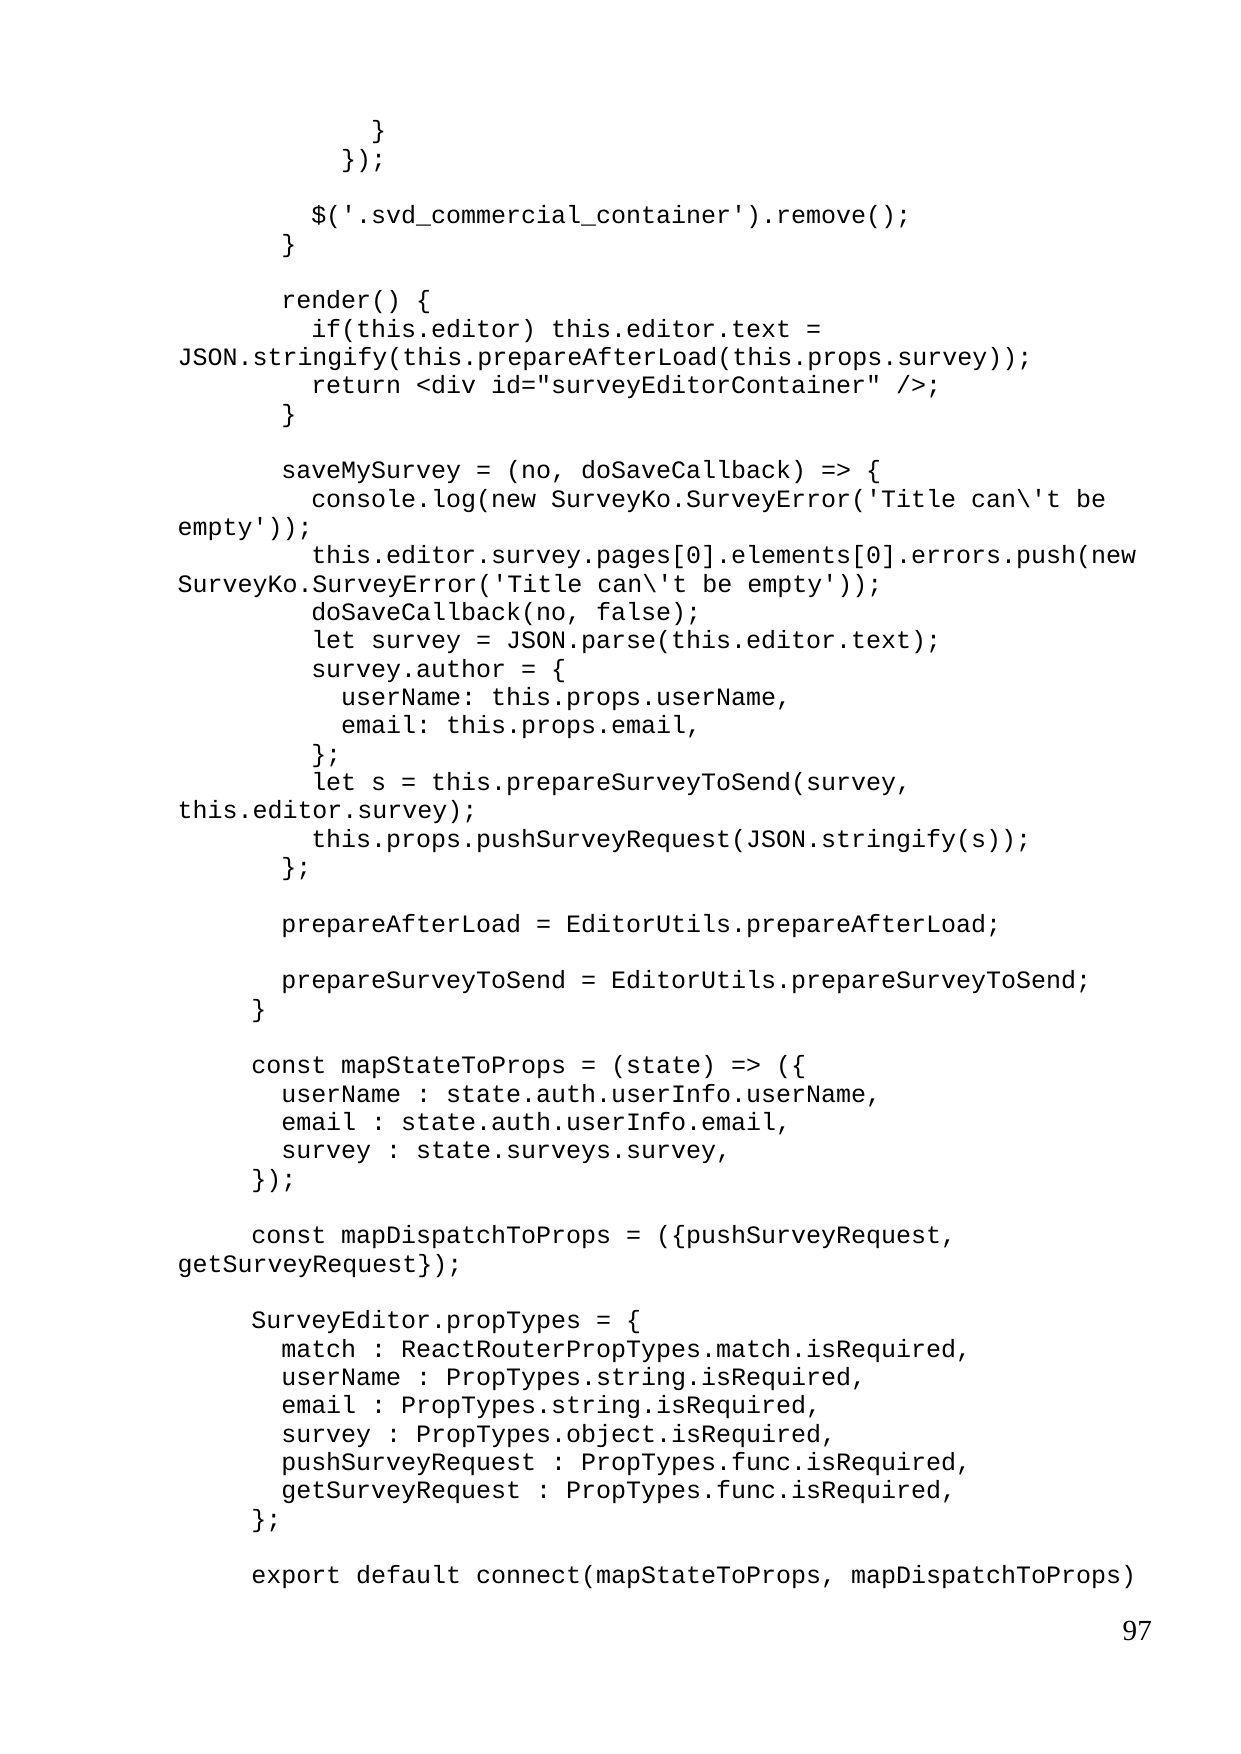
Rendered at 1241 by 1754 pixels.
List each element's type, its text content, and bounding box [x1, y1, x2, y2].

text render() { [177, 288, 1152, 316]
text let s = this.prepareSurveyToSend(survey, this.editor.survey); [177, 770, 1152, 826]
text email: this.props.email, [177, 713, 1152, 741]
text userName: this.props.userName, [177, 685, 1152, 713]
text }); [177, 146, 1152, 175]
text }); [177, 1166, 1152, 1195]
text this.props.pushSurveyRequest(JSON.stringify(s)); [177, 826, 1152, 855]
text const mapStateToProps = (state) => ({ [177, 1053, 1152, 1081]
text prepareSurveyToSend = EditorUtils.prepareSurveyToSend; [177, 968, 1152, 996]
text saveMySurvey = (no, doSaveCallback) => { [177, 458, 1152, 486]
text this.editor.survey.pages[0].elements[0].errors.push(new SurveyKo.SurveyError('Title can\'t be empty')); [177, 543, 1152, 600]
text email : PropTypes.string.isRequired, [177, 1393, 1152, 1421]
text $('.svd_commercial_container').remove(); [177, 203, 1152, 231]
text const mapDispatchToProps = ({pushSurveyRequest, getSurveyRequest}); [177, 1223, 1152, 1280]
text survey : state.surveys.survey, [177, 1138, 1152, 1166]
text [177, 1563, 1152, 1591]
text } [177, 231, 1152, 260]
text survey.author = { [177, 656, 1152, 685]
text prepareAfterLoad = EditorUtils.prepareAfterLoad; [177, 911, 1152, 940]
text userName : state.auth.userInfo.userName, [177, 1081, 1152, 1110]
text return <div id="surveyEditorContainer" />; [177, 373, 1152, 401]
text match : ReactRouterPropTypes.match.isRequired, [177, 1336, 1152, 1365]
text } [177, 118, 1152, 146]
text if(this.editor) this.editor.text = JSON.stringify(this.prepareAfterLoad(this.props.survey)); [177, 316, 1152, 373]
text } [177, 996, 1152, 1025]
text survey : PropTypes.object.isRequired, [177, 1421, 1152, 1450]
text email : state.auth.userInfo.email, [177, 1110, 1152, 1138]
text console.log(new SurveyKo.SurveyError('Title can\'t be empty')); [177, 486, 1152, 543]
text let survey = JSON.parse(this.editor.text); [177, 628, 1152, 656]
text getSurveyRequest : PropTypes.func.isRequired, [177, 1478, 1152, 1506]
text }; [177, 741, 1152, 770]
text }; [177, 1506, 1152, 1535]
text doSaveCallback(no, false); [177, 600, 1152, 628]
text } [177, 401, 1152, 430]
text pushSurveyRequest : PropTypes.func.isRequired, [177, 1450, 1152, 1478]
text userName : PropTypes.string.isRequired, [177, 1365, 1152, 1393]
text SurveyEditor.propTypes = { [177, 1308, 1152, 1336]
text }; [177, 855, 1152, 883]
